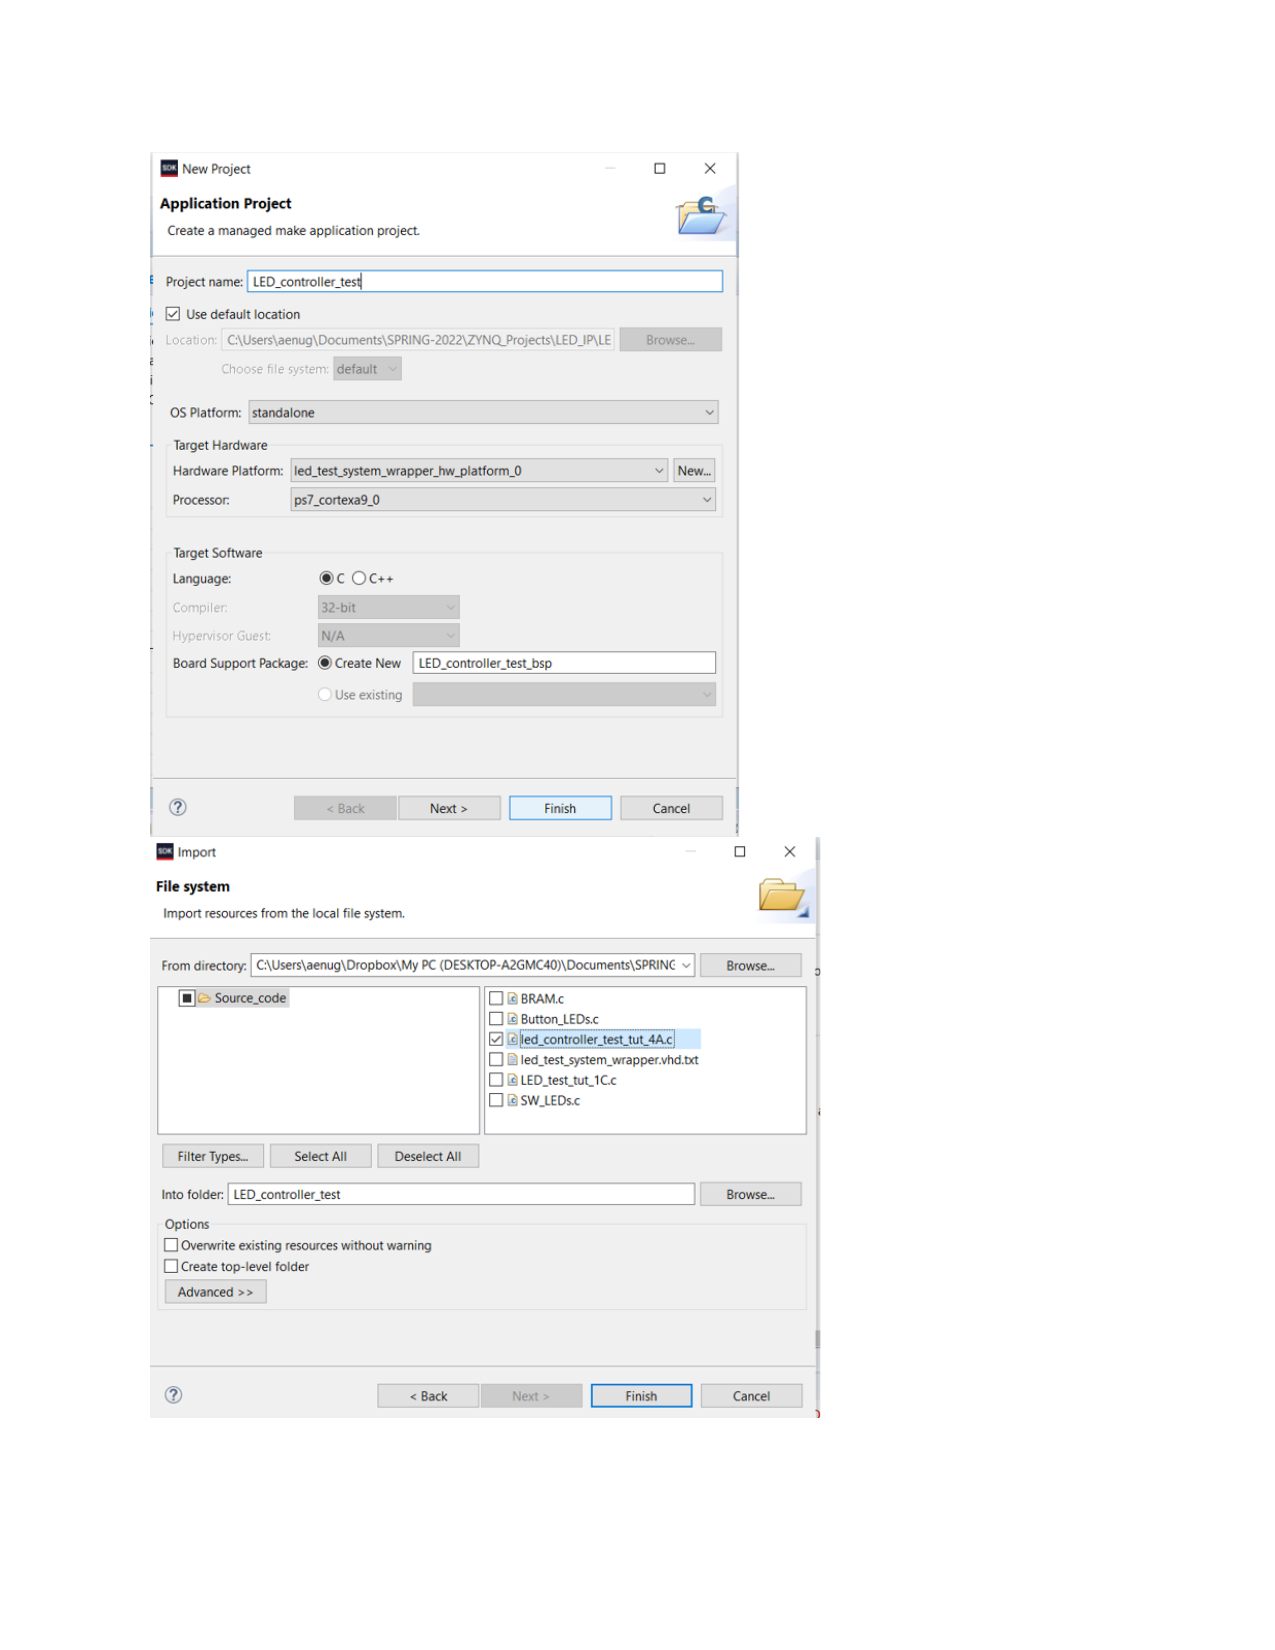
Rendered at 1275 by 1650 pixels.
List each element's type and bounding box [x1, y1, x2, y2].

picture [150, 150, 821, 1418]
